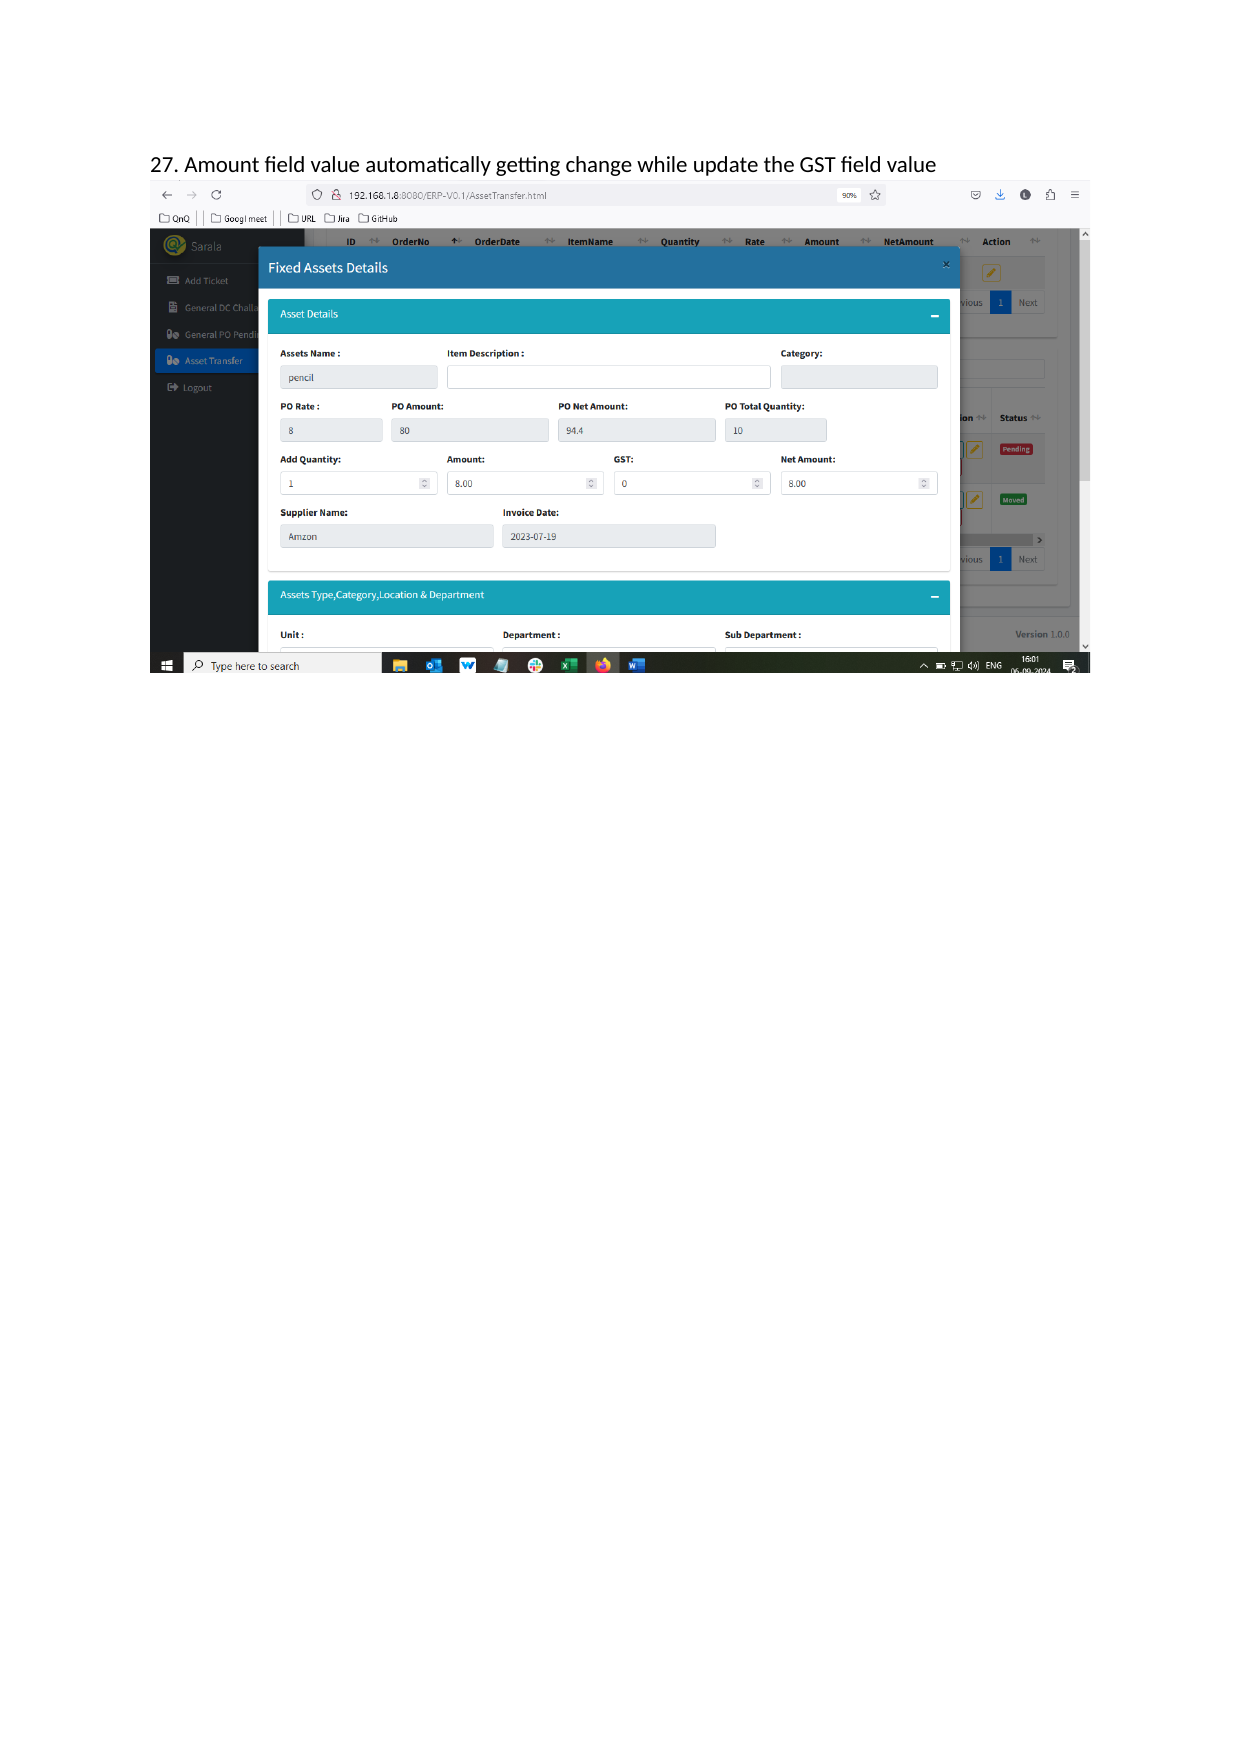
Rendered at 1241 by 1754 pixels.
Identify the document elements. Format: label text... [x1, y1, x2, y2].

text 27. Amount field value automatically getting change while update the GST field value [150, 150, 1090, 180]
picture [150, 180, 1091, 673]
